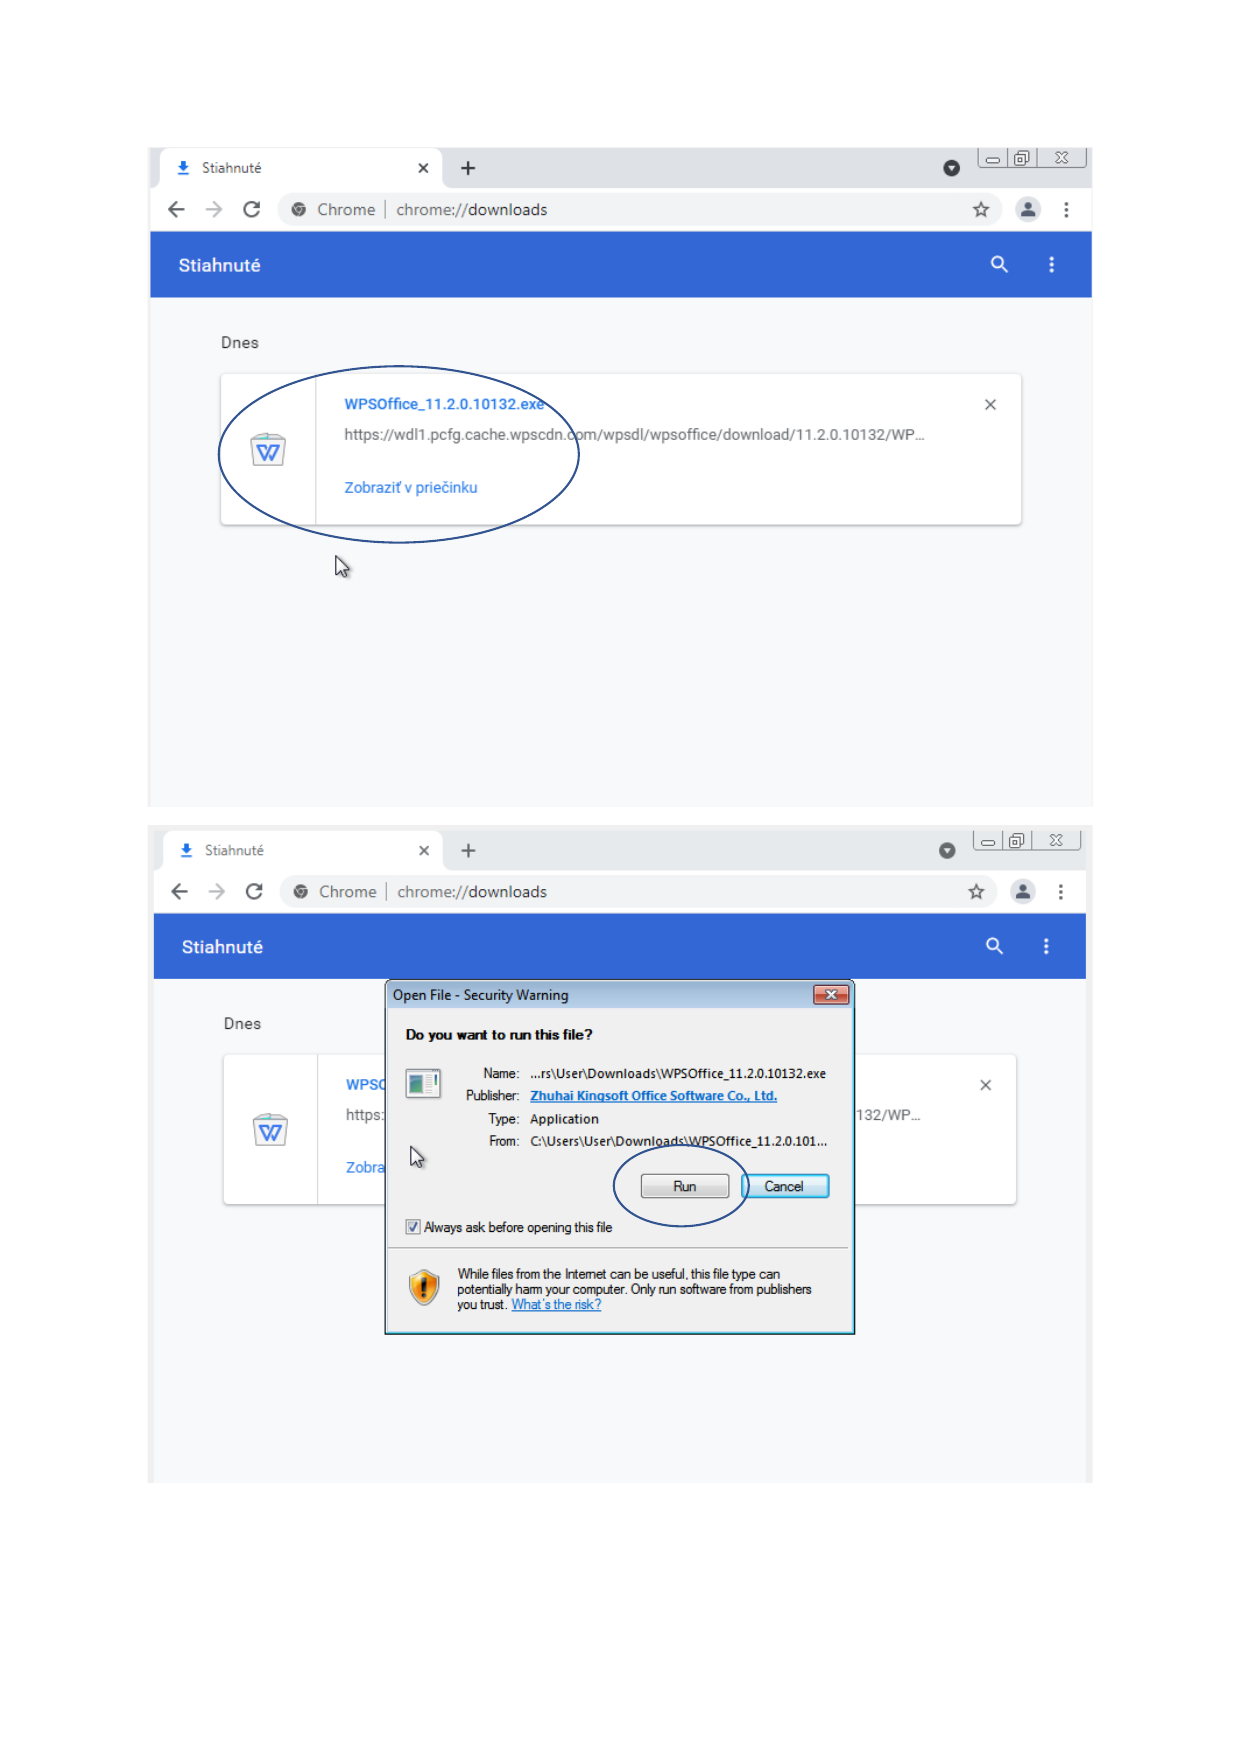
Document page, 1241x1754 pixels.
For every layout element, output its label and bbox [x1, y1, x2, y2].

picture [147, 147, 1093, 807]
picture [147, 825, 1093, 1483]
